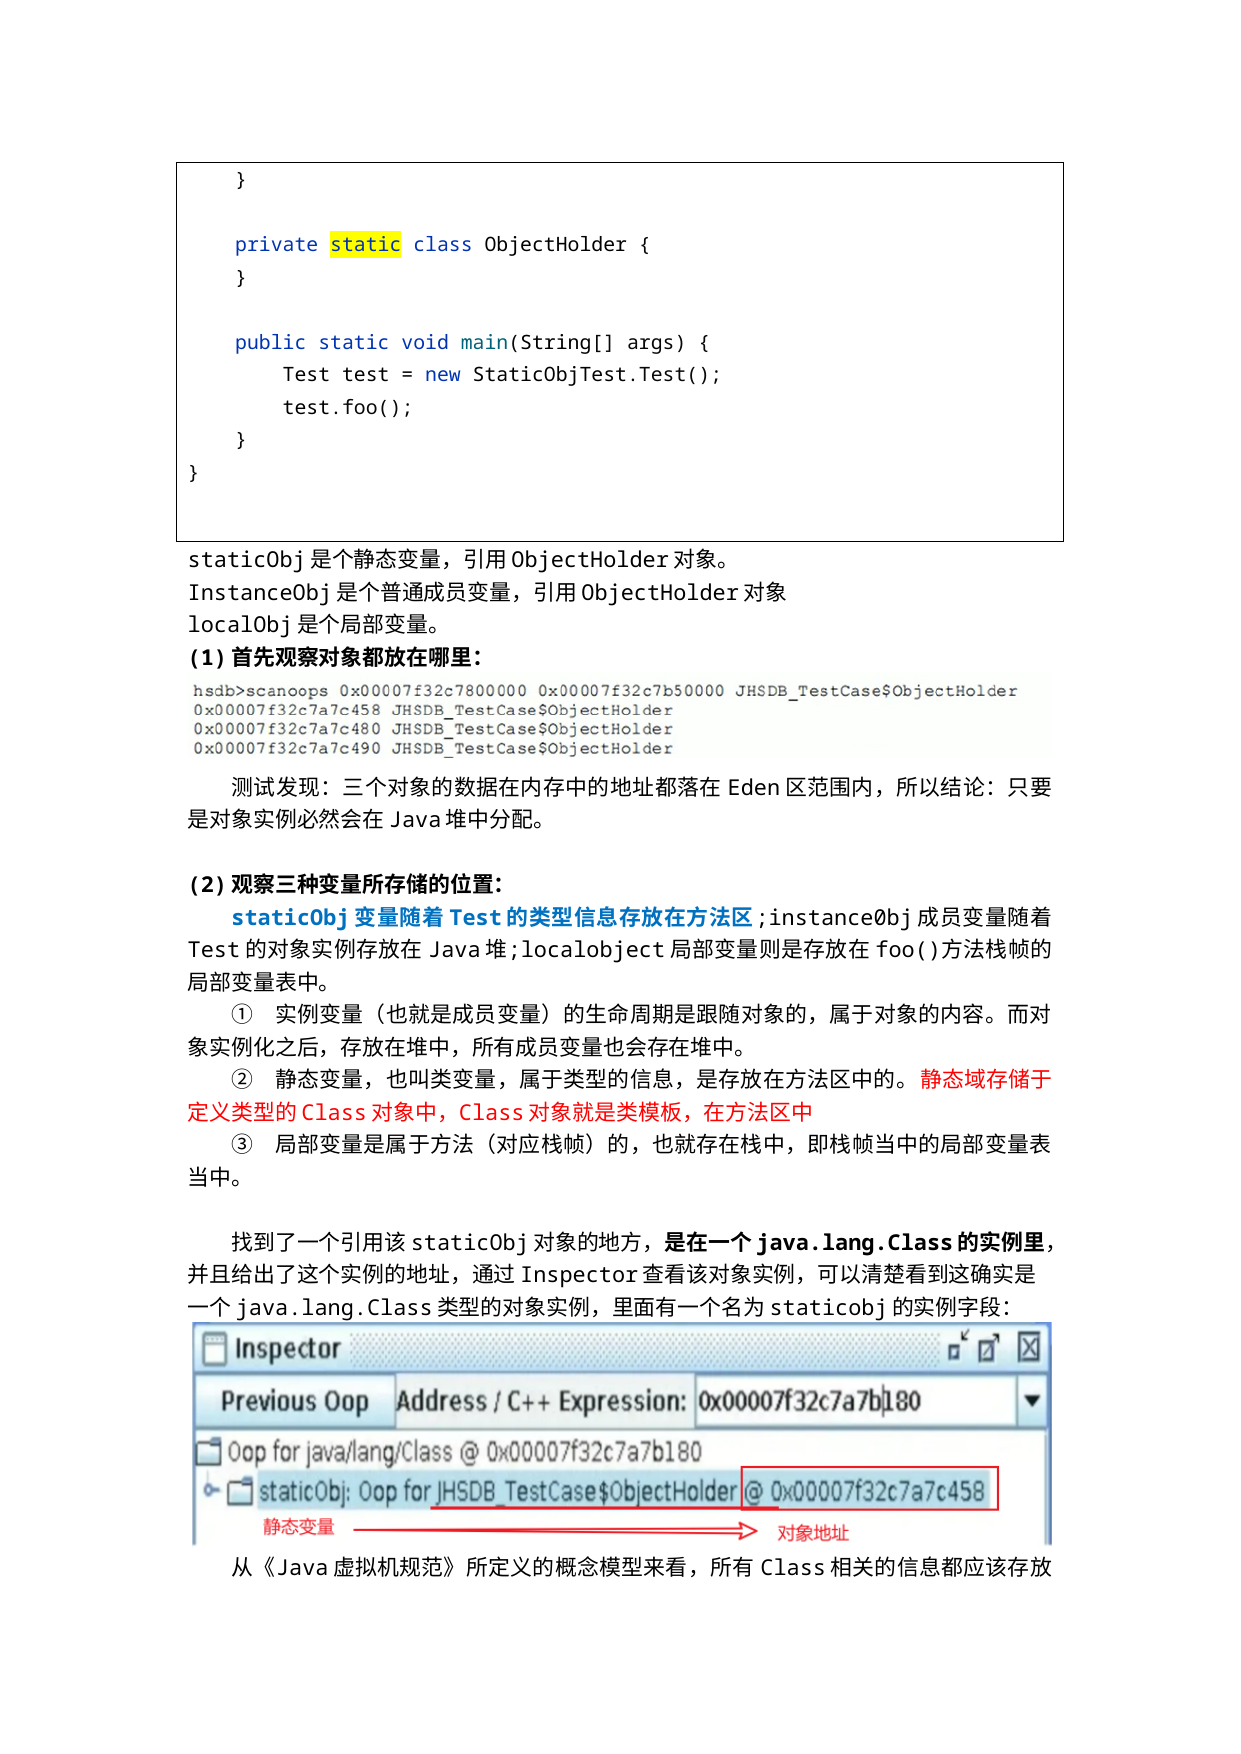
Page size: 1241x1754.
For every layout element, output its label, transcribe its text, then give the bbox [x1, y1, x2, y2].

picture [187, 672, 1052, 758]
list 观察三种变量所存储的位置： [187, 867, 1053, 899]
list InstanceObj是个普通成员变量，引用ObjectHolder对象 [187, 574, 1053, 607]
text 测试发现：三个对象的数据在内存中的地址都落在Eden区范围内，所以结论：只要是对象实例必然会在Java堆中分配。 [187, 769, 1053, 834]
list localObj是个局部变量。 [187, 607, 1053, 639]
list 局部变量是属于方法（对应栈帧）的，也就存在栈中，即栈帧当中的局部变量表当中。 [187, 1127, 1053, 1192]
picture [187, 1322, 1052, 1547]
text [187, 1549, 1053, 1582]
text staticObj变量随着Test的类型信息存放在方法区;instance0bj成员变量随着Test的对象实例存放在Java堆;localobject局部变量则是存放在foo()方法栈帧的局部变量表中。 [187, 899, 1053, 997]
list staticObj是个静态变量，引用ObjectHolder对象。 [187, 542, 1053, 574]
list 首先观察对象都放在哪里： [187, 639, 1053, 672]
list 静态变量，也叫类变量，属于类型的信息，是存放在方法区中的。静态域存储于定义类型的Class对象中，Class对象就是类模板，在方法区中 [187, 1062, 1053, 1127]
list 实例变量（也就是成员变量）的生命周期是跟随对象的，属于对象的内容。而对象实例化之后，存放在堆中，所有成员变量也会存在堆中。 [187, 997, 1053, 1062]
